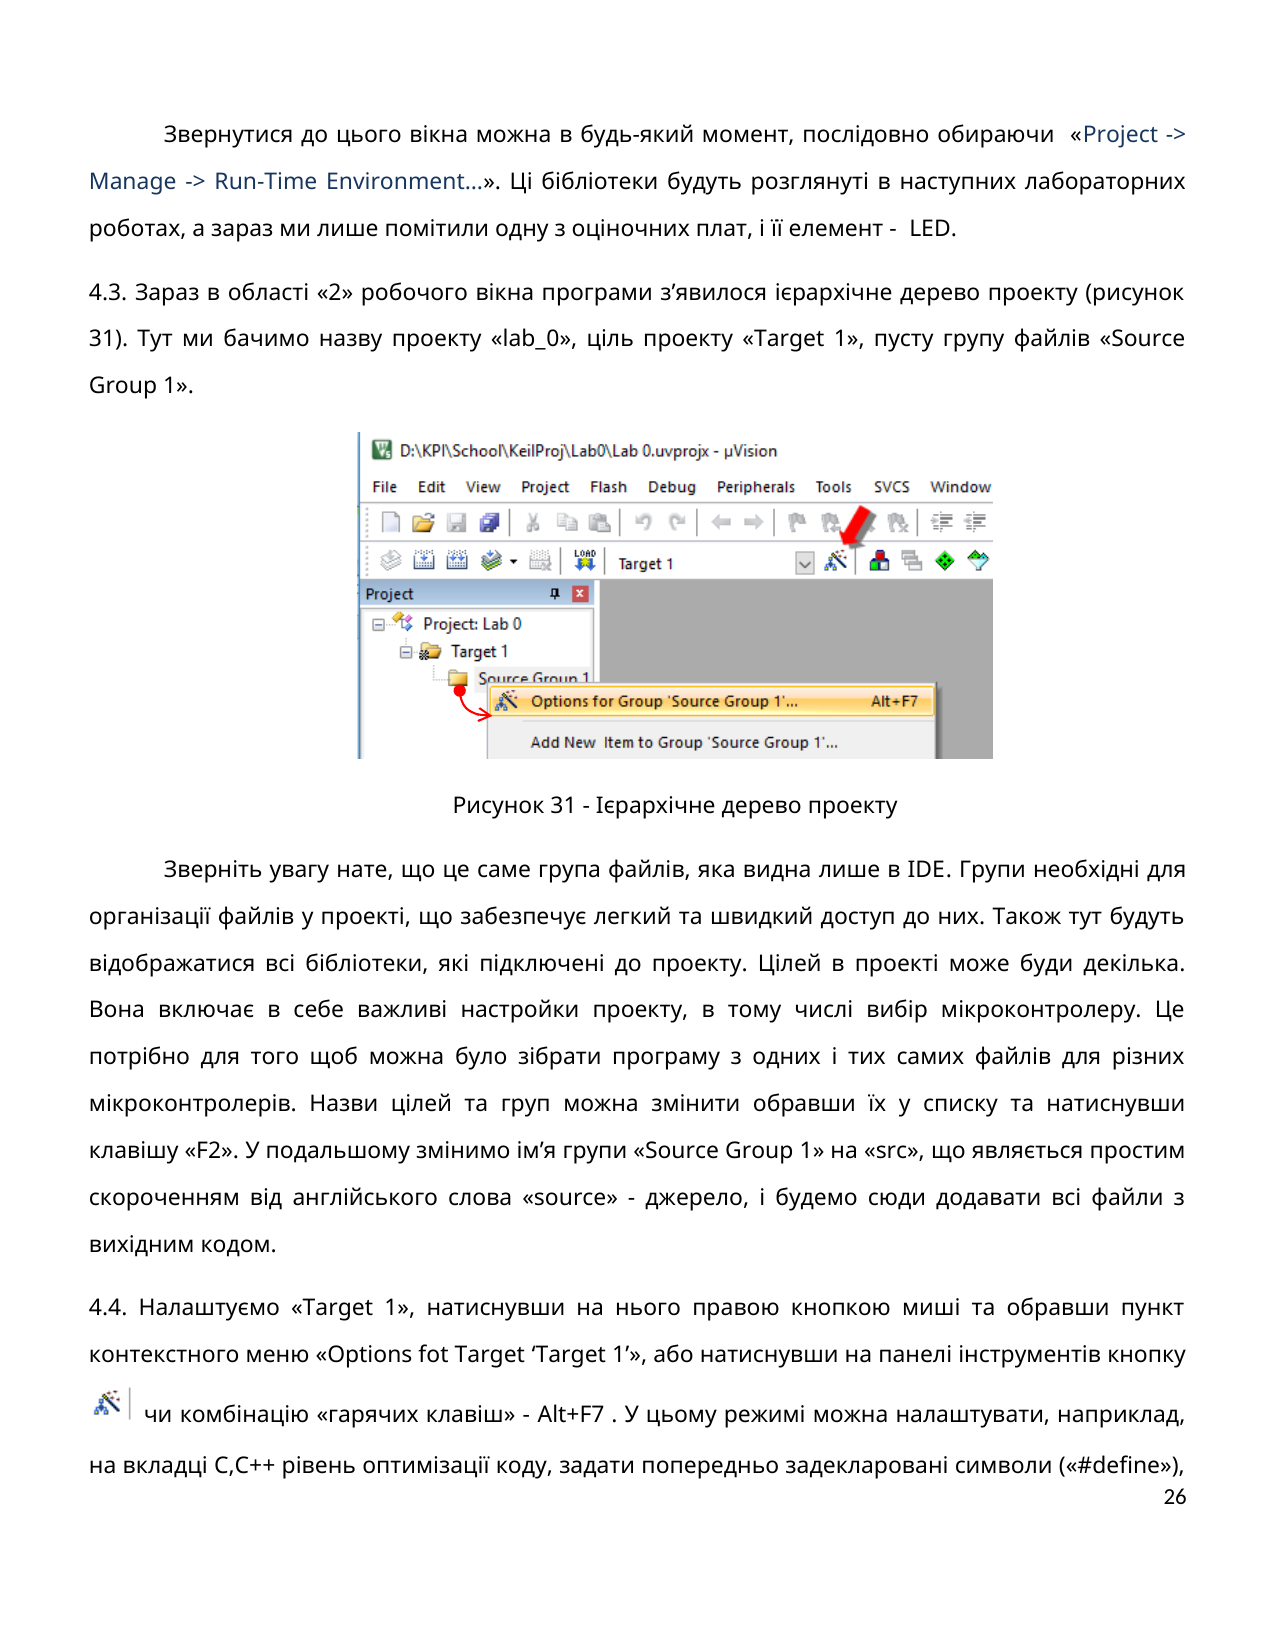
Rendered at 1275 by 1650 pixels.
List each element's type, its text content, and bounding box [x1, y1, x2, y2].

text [89, 1291, 1186, 1480]
text Звернутися до цього вікна можна в будь-який момент, послідовно обираючи «Project -> Manage -> Run-Time Environment…». Ці бібліотеки будуть розглянуті в наступних лабораторних роботах, а зараз ми лише помітили одну з оціночних плат, і її елемент - LED. [89, 118, 1186, 243]
picture [88, 1383, 131, 1423]
text Зверніть увагу нате, що це саме група файлів, яка видна лише в IDE. Групи необхідні для організації файлів у проекті, що забезпечує легкий та швидкий доступ до них. Також тут будуть відображатися всі бібліотеки, які підключені до проекту. Цілей в проекті може буди декілька. Вона включає в себе важливі настройки проекту, в тому числі вибір мікроконтролеру. Це потрібно для того щоб можна було зібрати програму з одних і тих самих файлів для різних мікроконтролерів. Назви цілей та груп можна змінити обравши їх у списку та натиснувши клавішу «F2». У подальшому змінимо ім’я групи «Source Group 1» на «src», що являється простим скороченням від англійського слова «source» - джерело, і будемо сюди додавати всі файли з вихідним кодом. [89, 853, 1186, 1259]
text Рисунок 31 - Ієрархічне дерево проекту [89, 789, 1186, 821]
text 4.3. Зараз в області «2» робочого вікна програми з’явилося ієрархічне дерево проекту (рисунок 31). Тут ми бачимо назву проекту «lab_0», ціль проекту «Target 1», пусту групу файлів «Source Group 1». [89, 275, 1186, 400]
picture [357, 432, 993, 759]
